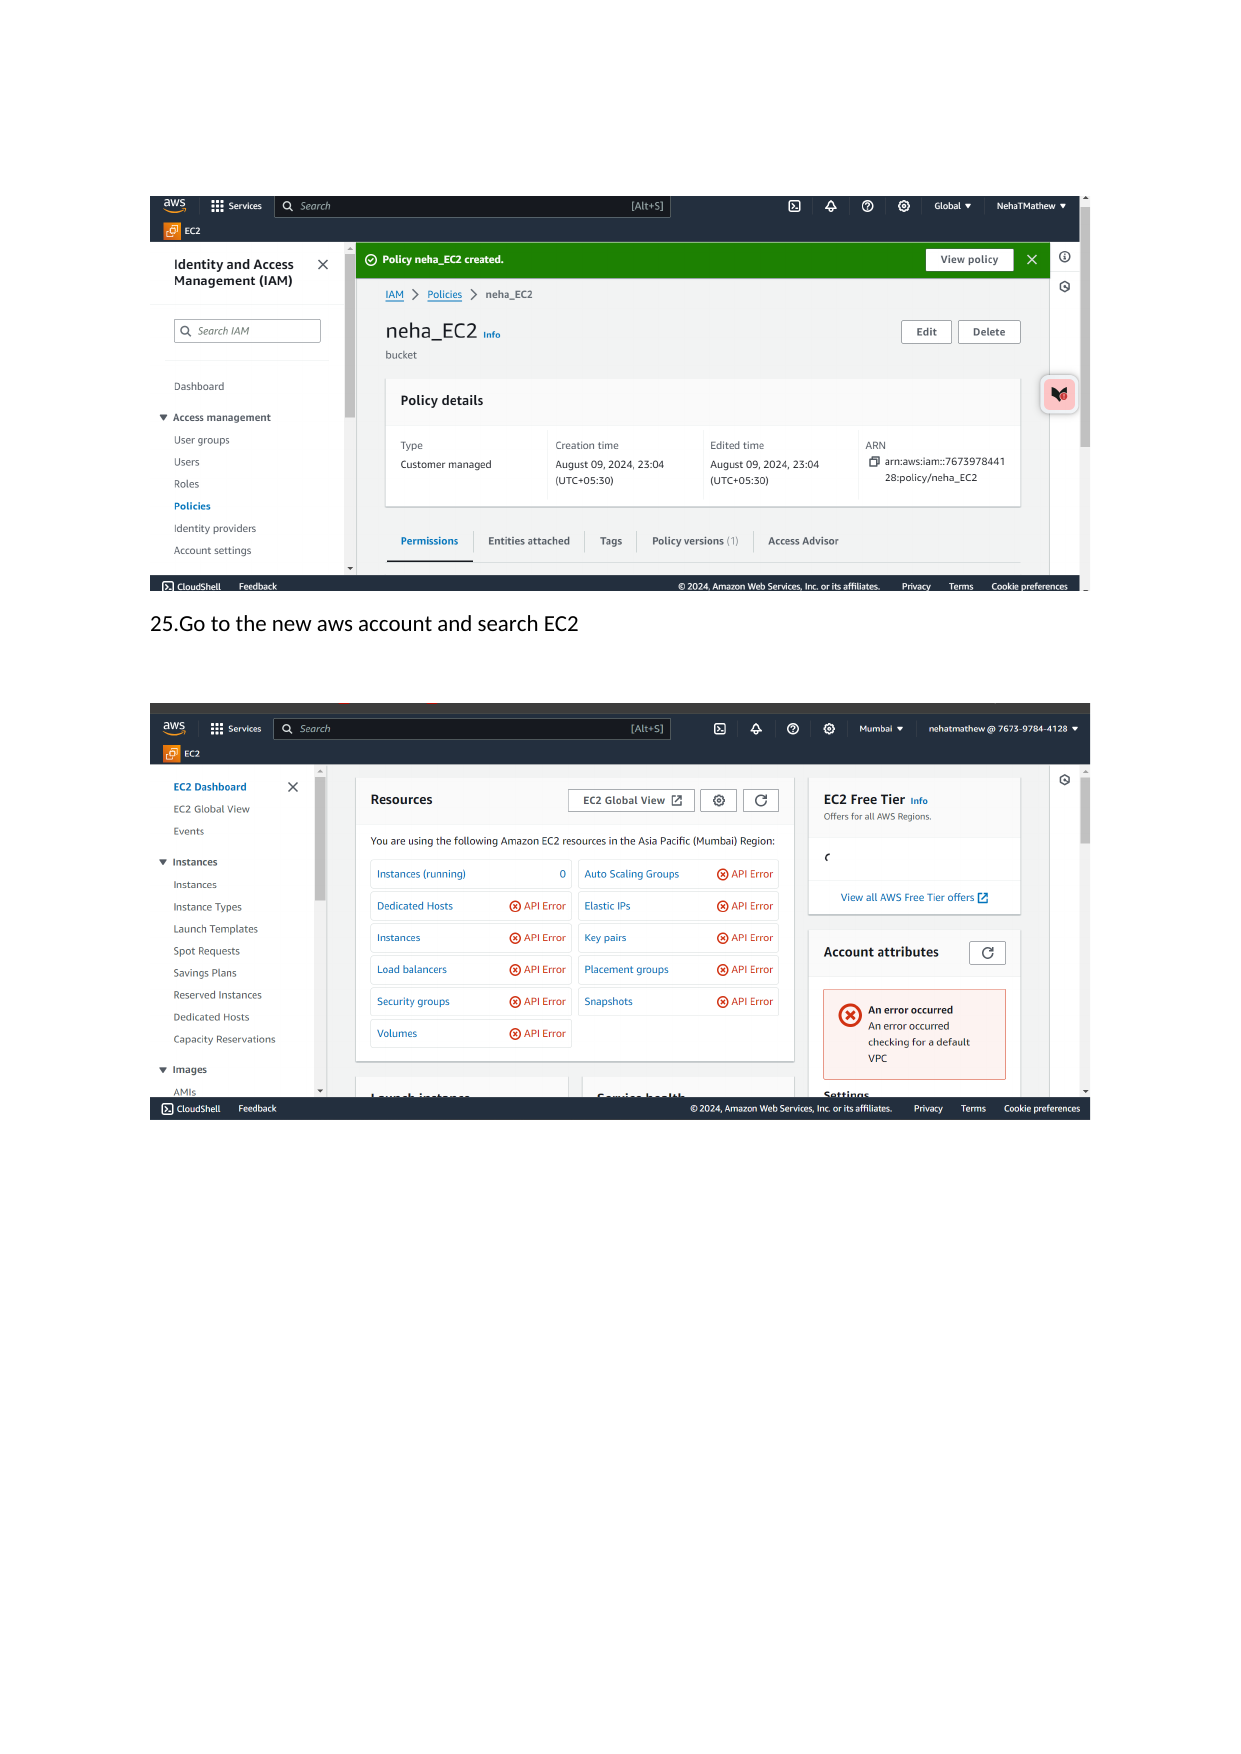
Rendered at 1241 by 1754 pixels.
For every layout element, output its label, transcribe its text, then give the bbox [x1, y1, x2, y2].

picture [150, 196, 1091, 591]
text 25.Go to the new aws account and search EC2 [150, 609, 1090, 638]
picture [150, 703, 1091, 1120]
